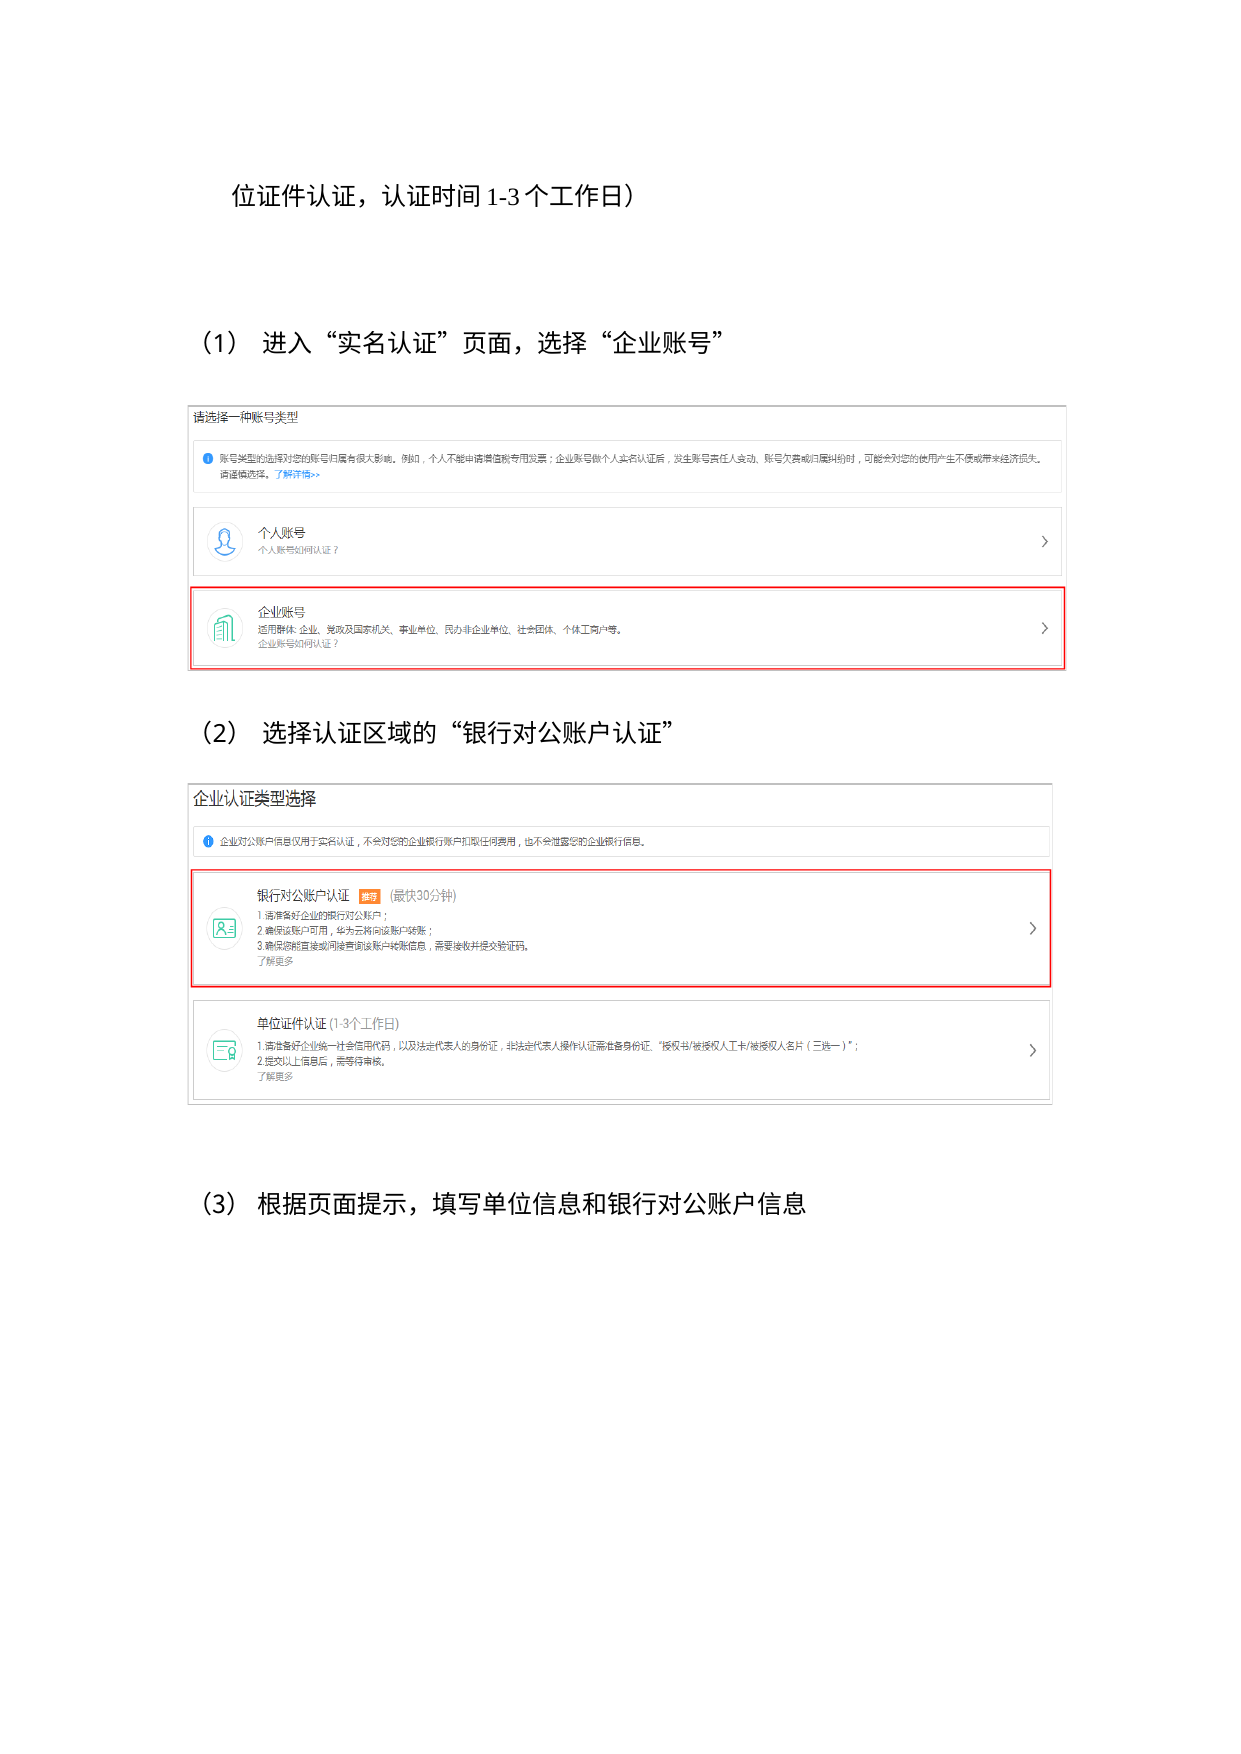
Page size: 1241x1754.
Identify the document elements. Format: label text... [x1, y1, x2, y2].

picture [187, 405, 1067, 671]
picture [187, 783, 1053, 1105]
text （3） 根据页面提示，填写单位信息和银行对公账户信息 [187, 1171, 1053, 1236]
list 选择认证区域的“银行对公账户认证” [187, 699, 1053, 764]
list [187, 162, 1053, 227]
list 进入“实名认证”页面，选择“企业账号” [187, 309, 1053, 374]
